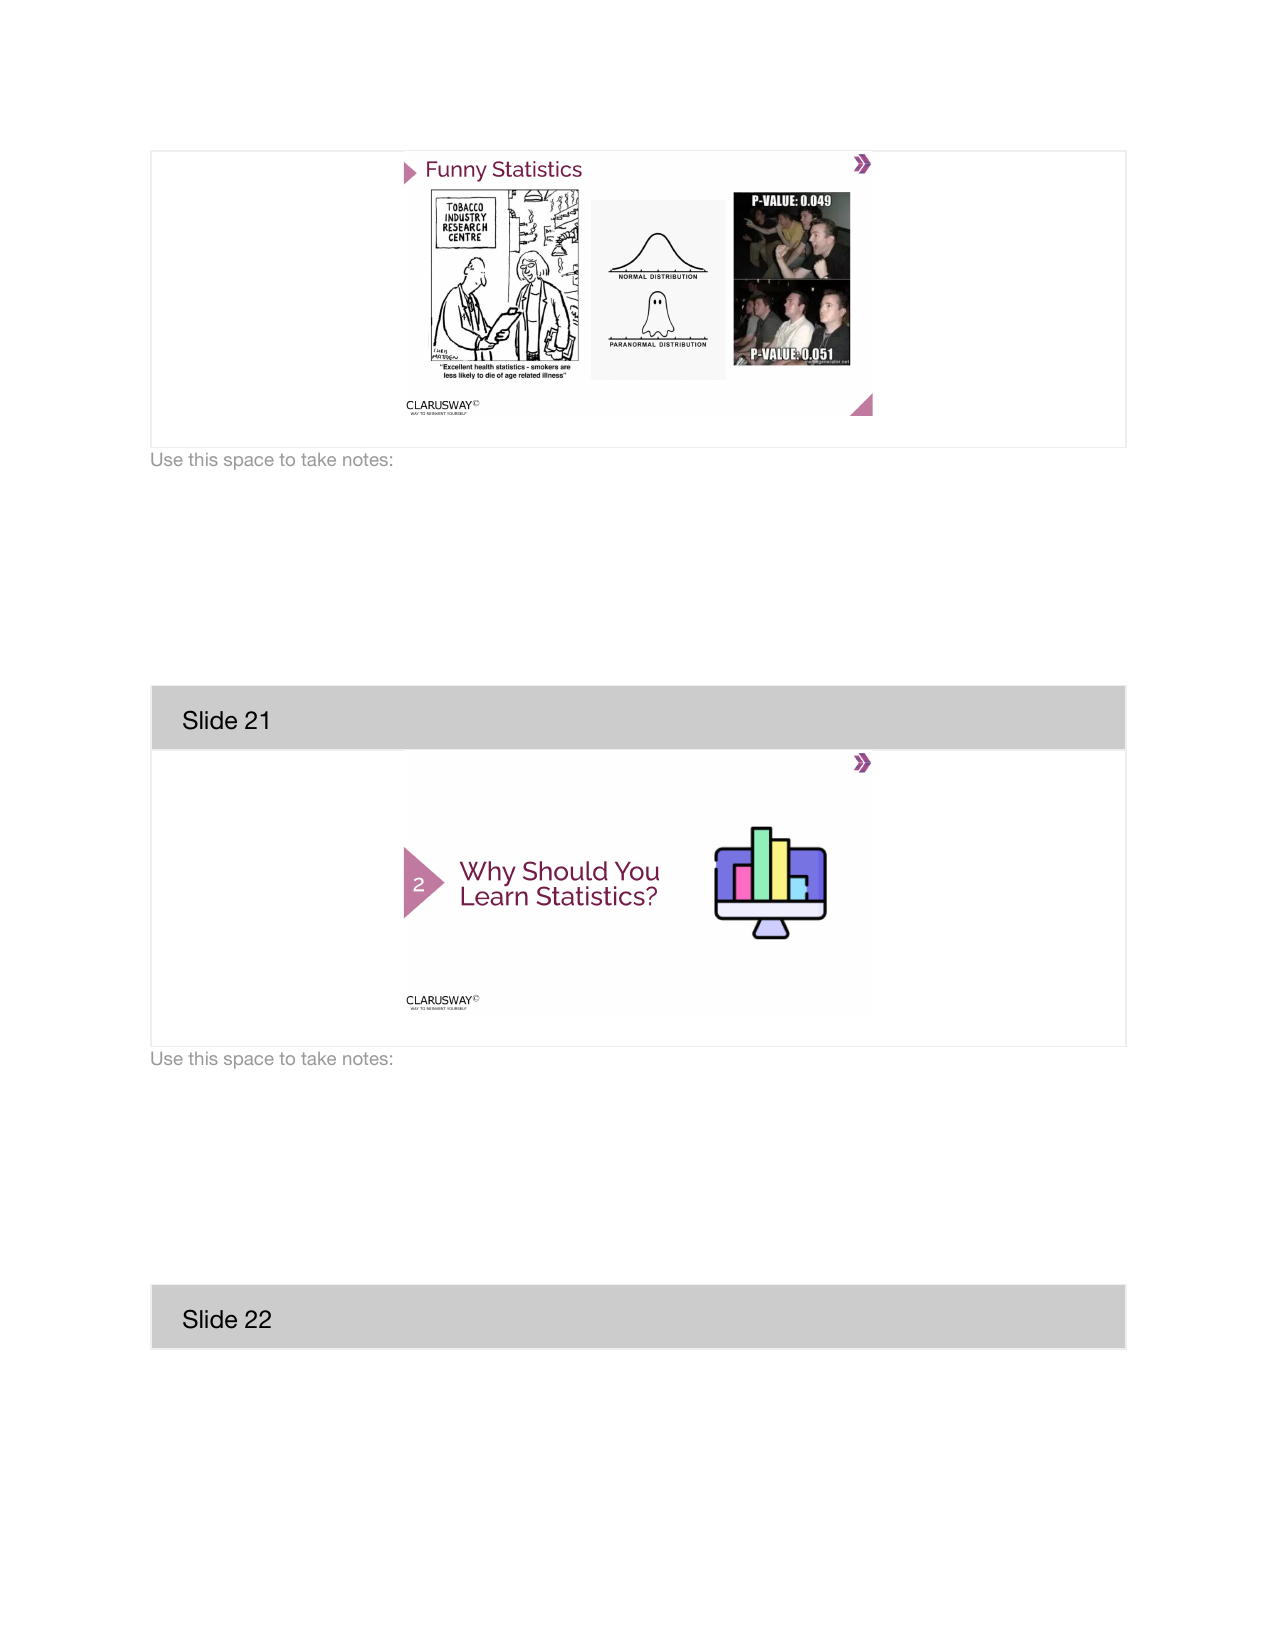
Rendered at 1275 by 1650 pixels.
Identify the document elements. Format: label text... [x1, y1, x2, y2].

picture [403, 151, 873, 416]
table_cell [152, 152, 1125, 447]
table_cell [152, 751, 1125, 1046]
text Use this space to take notes: [150, 448, 1125, 472]
picture [403, 750, 873, 1015]
text Use this space to take notes: [150, 1047, 1125, 1071]
table_header Slide 22 [152, 1285, 1125, 1348]
table_header Slide 21 [152, 686, 1125, 749]
